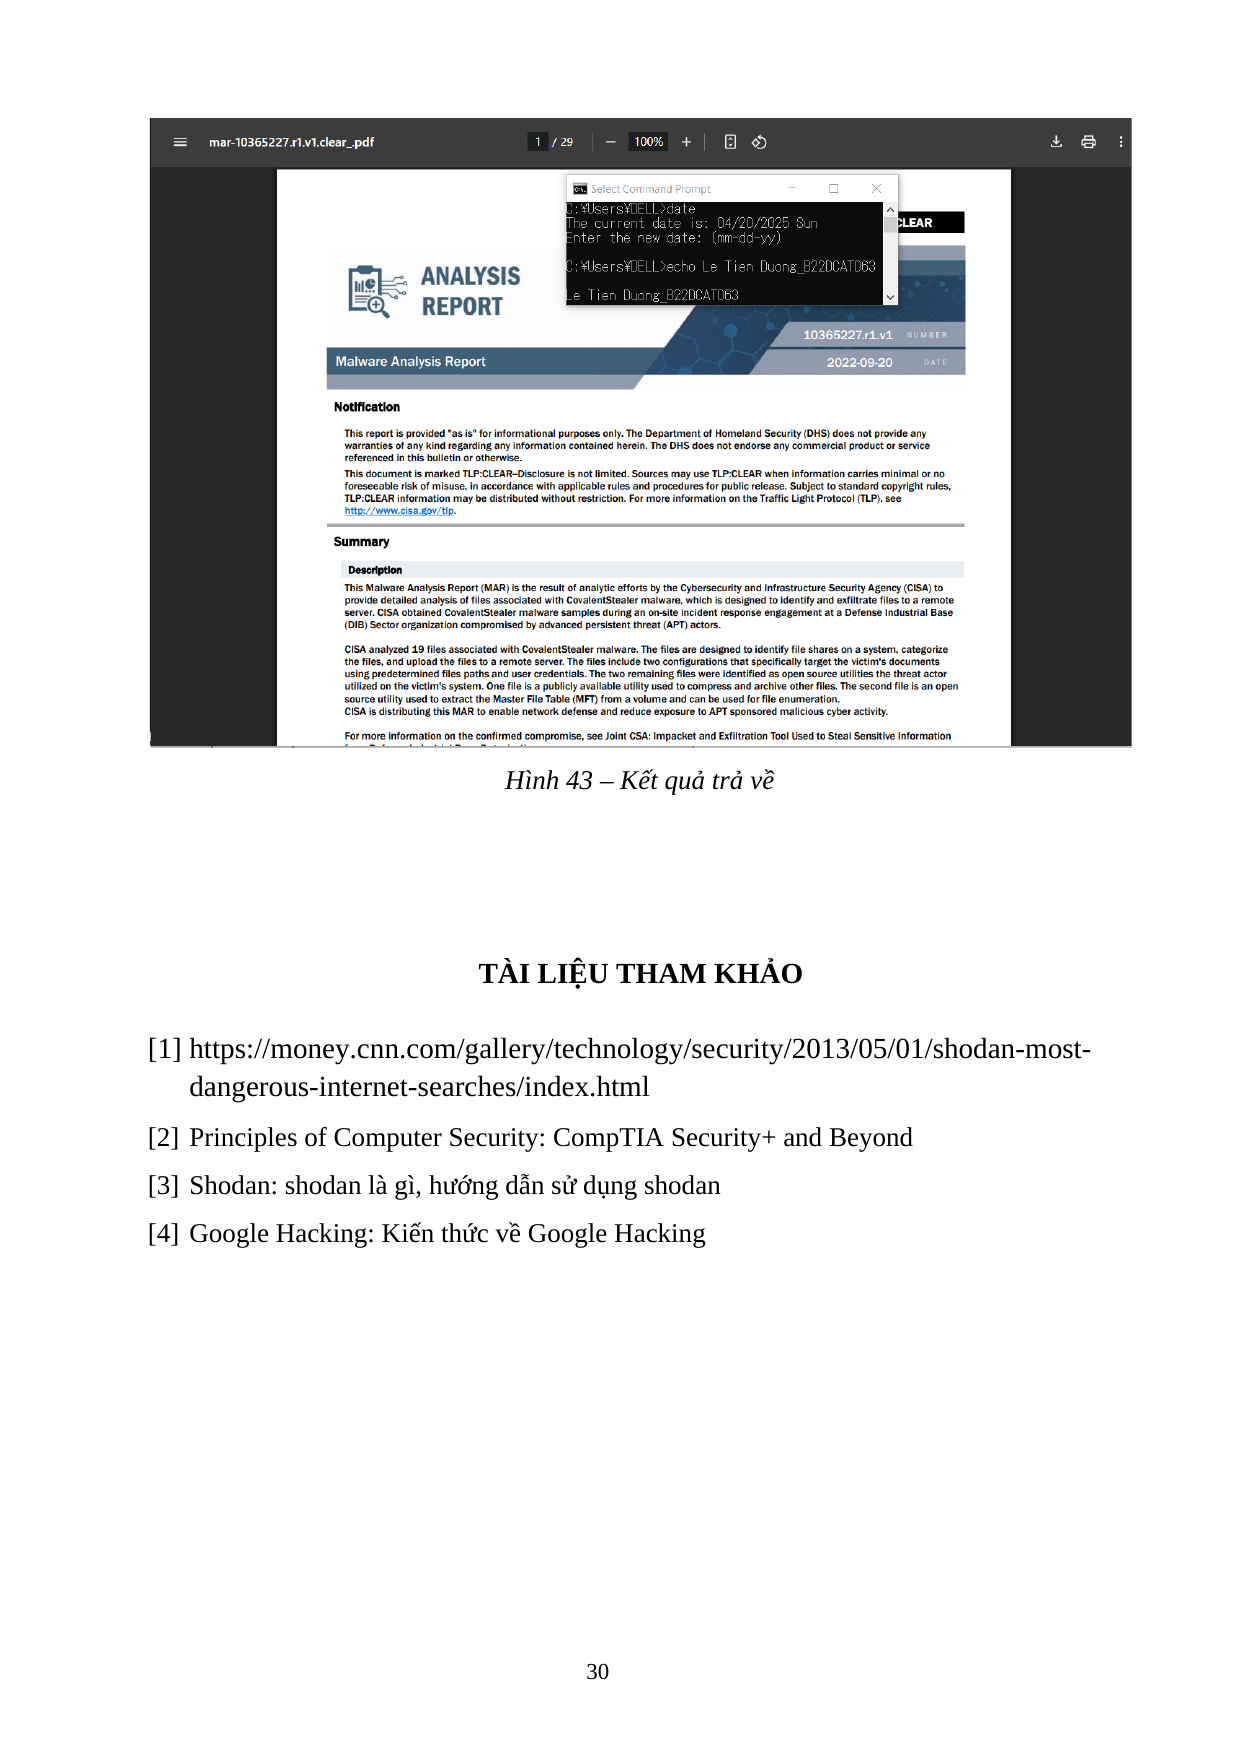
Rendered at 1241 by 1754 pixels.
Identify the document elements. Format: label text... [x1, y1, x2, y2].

text – Kết quả trả về [148, 764, 1134, 795]
text Principles of Computer Security: CompTIA Security+ and Beyond [148, 1121, 1134, 1152]
picture [149, 118, 1132, 748]
text TÀI LIỆU THAM KHẢO [148, 957, 1134, 990]
text Shodan: shodan là gì, hướng dẫn sử dụng shodan [148, 1169, 1134, 1200]
text Google Hacking: Kiến thức về Google Hacking [148, 1217, 1134, 1248]
text https://money.cnn.com/gallery/technology/security/2013/05/01/shodan-most- dangerous-internet-searches/index.html [148, 1031, 1134, 1103]
